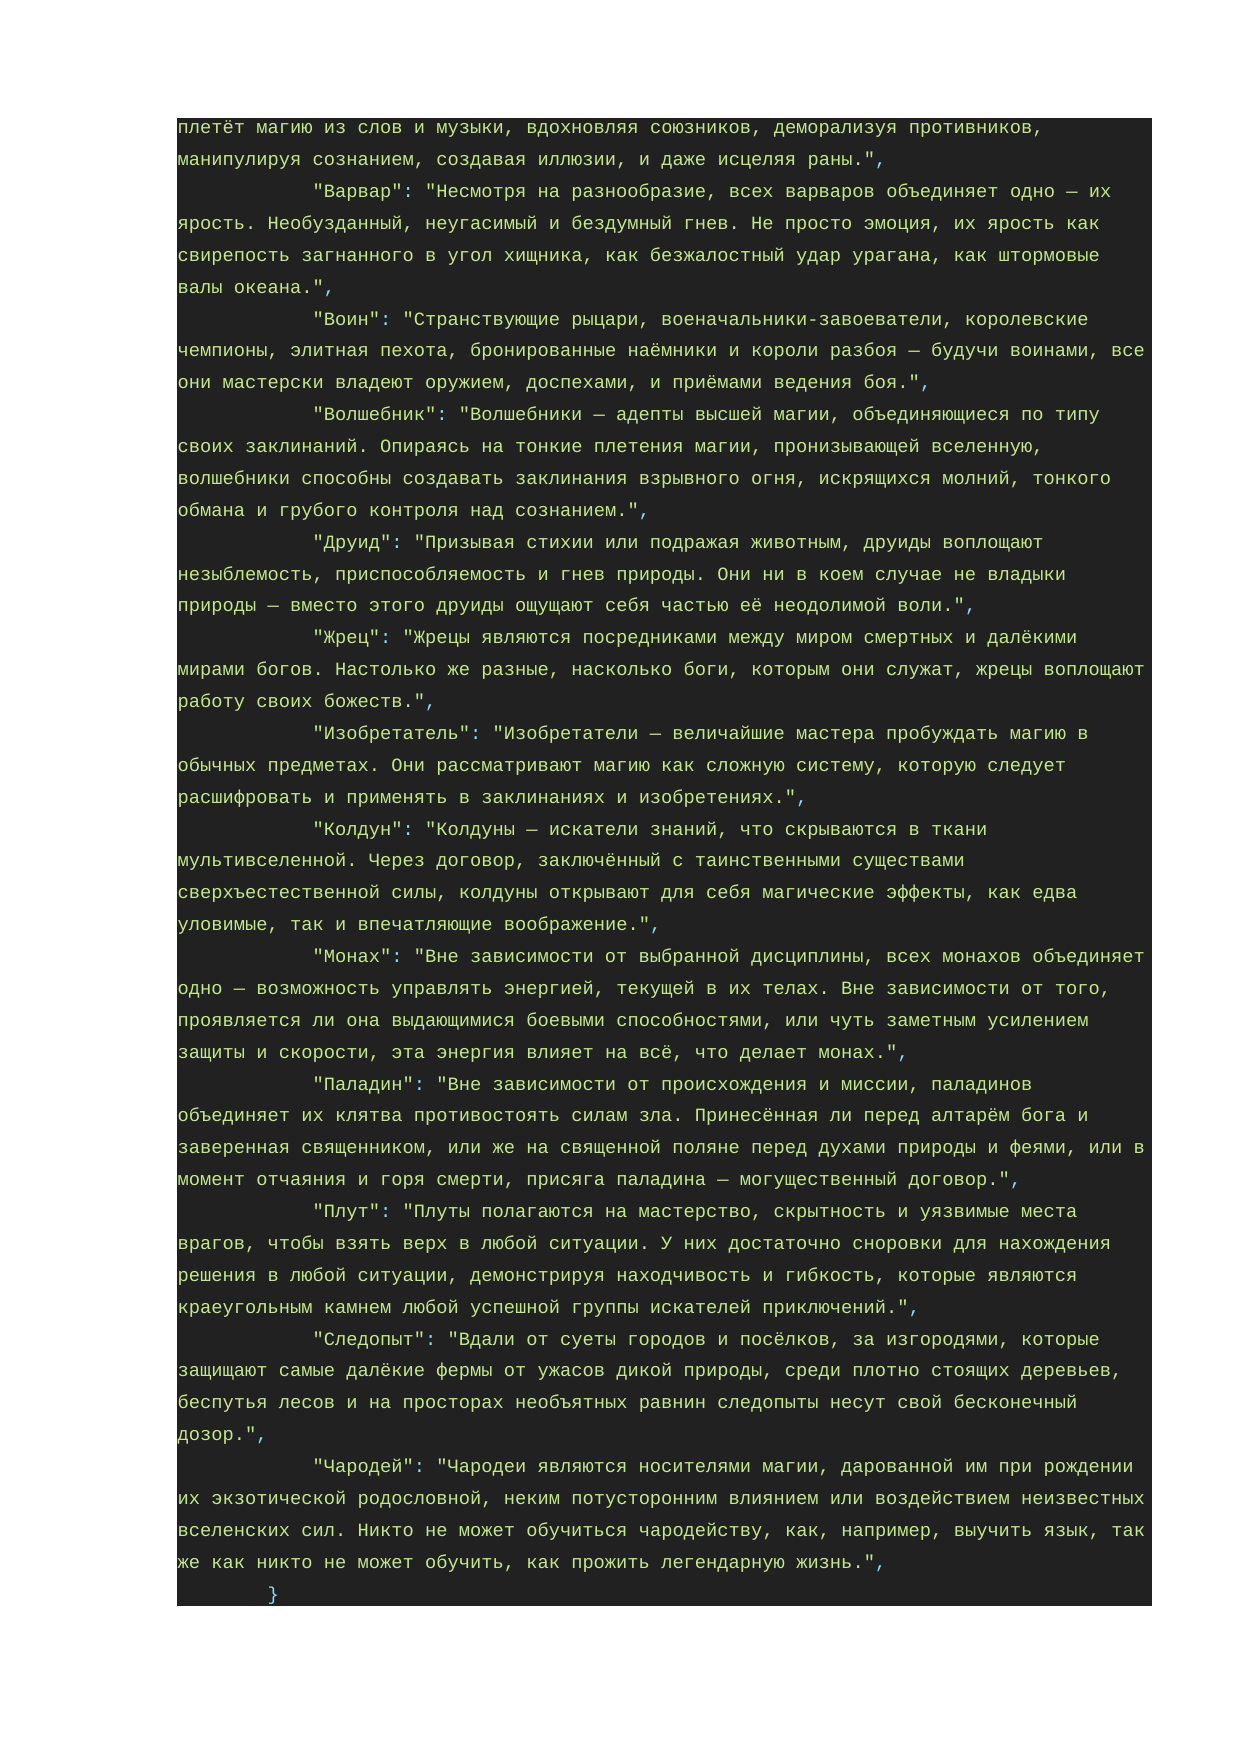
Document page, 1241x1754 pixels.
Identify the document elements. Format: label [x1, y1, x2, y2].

text [177, 118, 1152, 1606]
